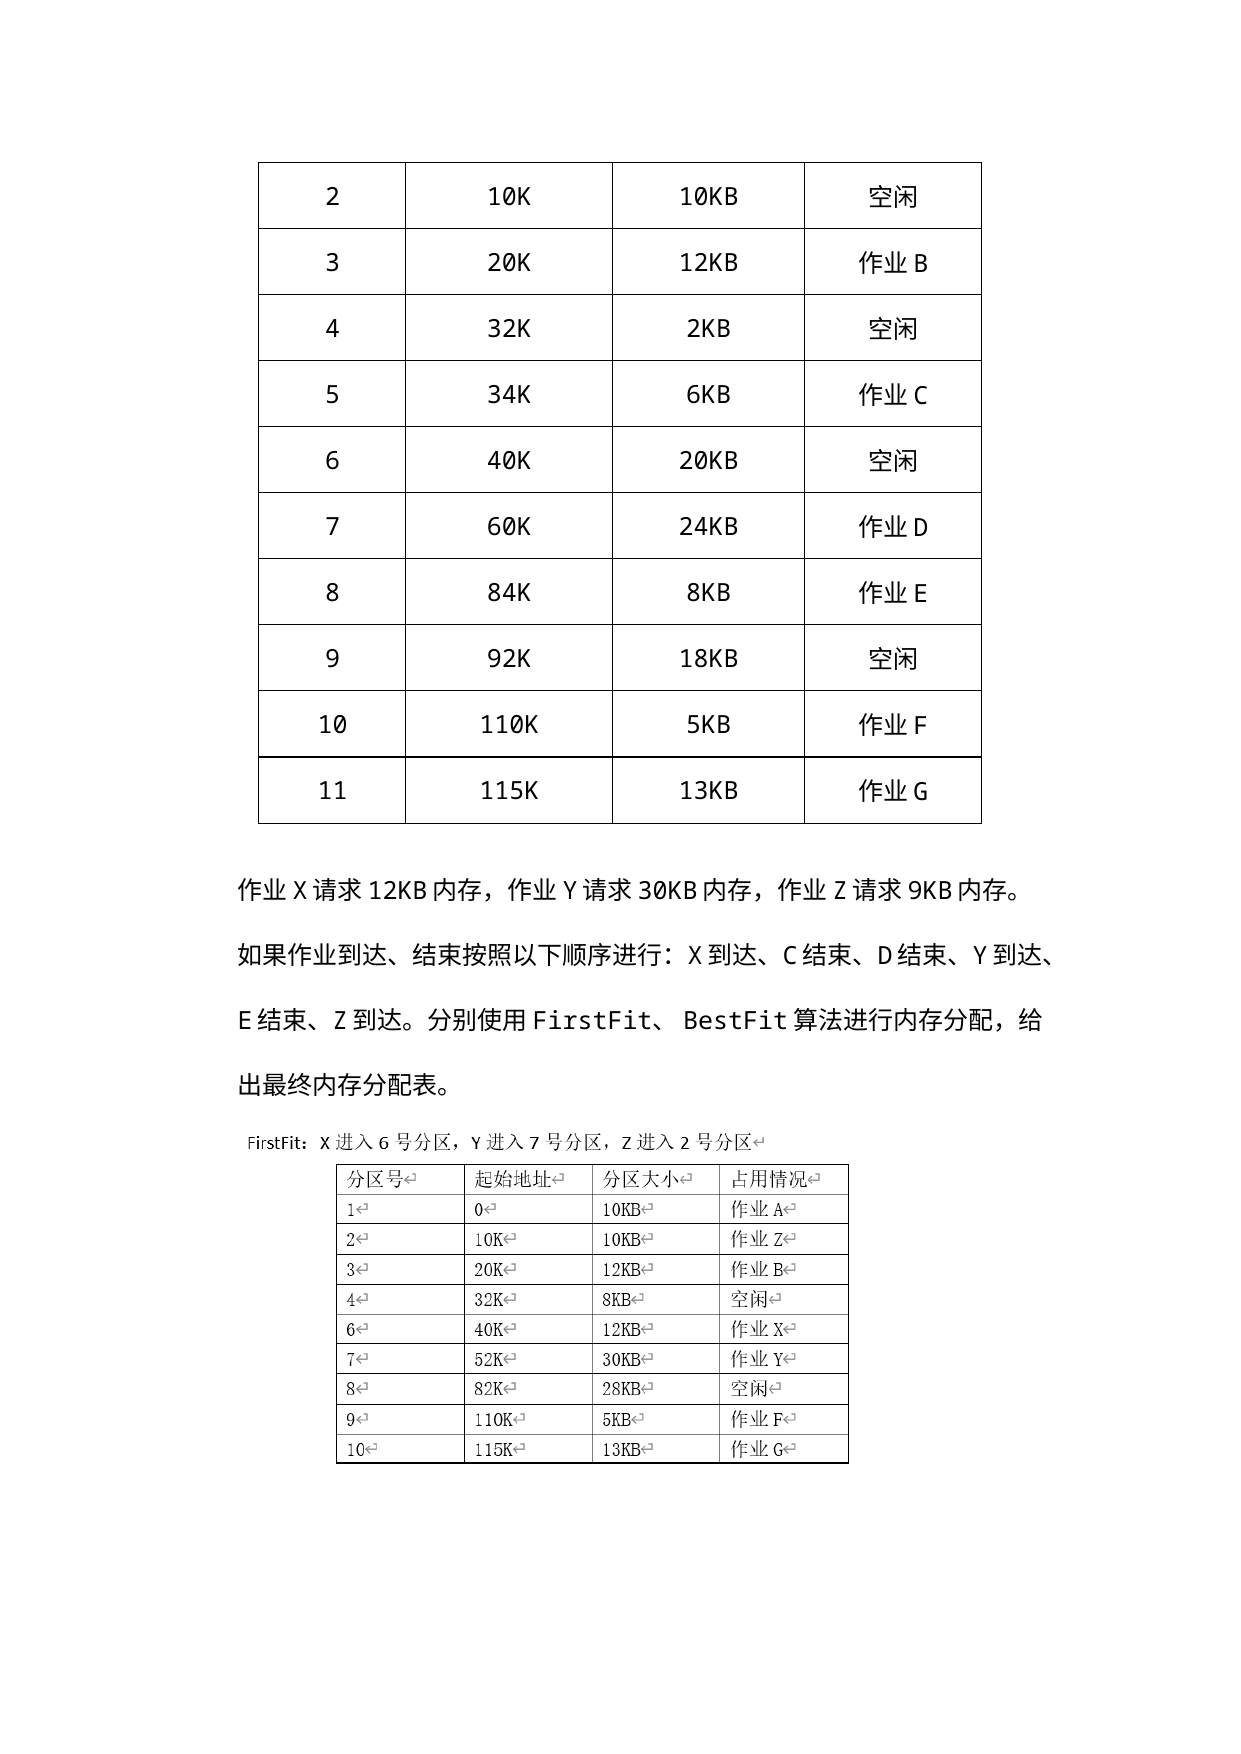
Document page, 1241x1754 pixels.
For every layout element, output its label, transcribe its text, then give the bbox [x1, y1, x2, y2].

table_cell 13KB [613, 758, 804, 822]
table_cell 10 [259, 691, 405, 756]
table_cell 12KB [613, 229, 804, 294]
picture [237, 1116, 858, 1474]
table_cell 115K [406, 758, 612, 822]
table_cell 作业G [805, 758, 981, 822]
table_cell 84K [406, 559, 612, 624]
table_cell 8KB [613, 559, 804, 624]
table_cell 作业E [805, 559, 981, 624]
table_cell 20K [406, 229, 612, 294]
table_cell 34K [406, 361, 612, 426]
table_cell 空闲 [805, 163, 981, 228]
table_cell 5 [259, 361, 405, 426]
table_cell 2KB [613, 295, 804, 360]
table_cell 作业F [805, 691, 981, 756]
table_cell 空闲 [805, 295, 981, 360]
table_cell 10K [406, 163, 612, 228]
table_cell 3 [259, 229, 405, 294]
table_cell 9 [259, 625, 405, 690]
table_cell 作业B [805, 229, 981, 294]
table_cell 40K [406, 427, 612, 492]
table_cell 10KB [613, 163, 804, 228]
table_cell 5KB [613, 691, 804, 756]
table_cell 作业C [805, 361, 981, 426]
table_cell 空闲 [805, 427, 981, 492]
table_cell 6KB [613, 361, 804, 426]
text 作业X请求12KB内存，作业Y请求30KB内存，作业Z请求9KB内存。 [237, 856, 1053, 921]
table_cell 8 [259, 559, 405, 624]
table_cell 11 [259, 758, 405, 822]
table_cell 2 [259, 163, 405, 228]
table_cell 作业D [805, 493, 981, 558]
table_cell 18KB [613, 625, 804, 690]
table_cell 32K [406, 295, 612, 360]
text 如果作业到达、结束按照以下顺序进行：X到达、C结束、D结束、Y到达、E结束、Z到达。分别使用FirstFit、 BestFit算法进行内存分配，给出最终内存分配表。 [237, 921, 1053, 1116]
table_cell 空闲 [805, 625, 981, 690]
table_cell 110K [406, 691, 612, 756]
table_cell 20KB [613, 427, 804, 492]
table_cell 24KB [613, 493, 804, 558]
table_cell 6 [259, 427, 405, 492]
table_cell 4 [259, 295, 405, 360]
table_cell 7 [259, 493, 405, 558]
table_cell 60K [406, 493, 612, 558]
table_cell 92K [406, 625, 612, 690]
